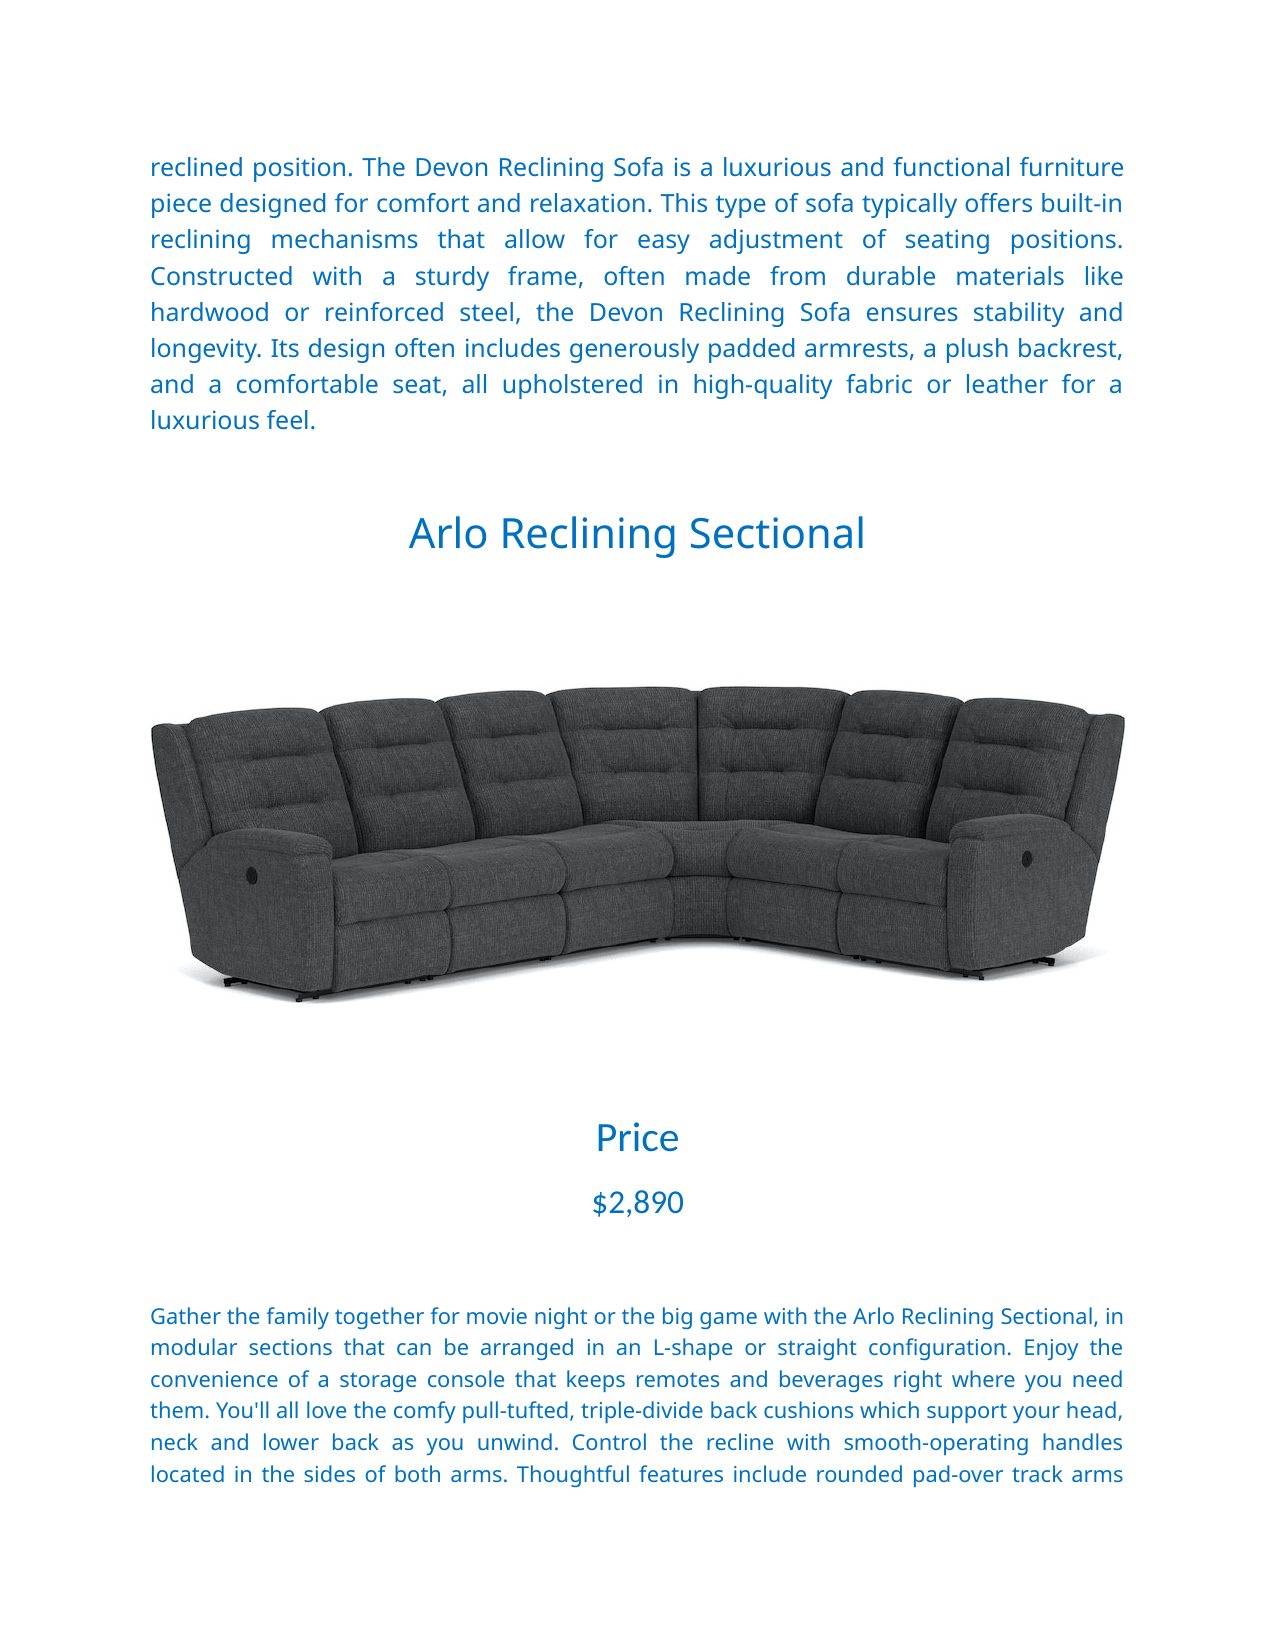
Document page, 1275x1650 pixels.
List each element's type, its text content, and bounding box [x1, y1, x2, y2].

text Price [150, 1111, 1125, 1161]
subtitle Arlo Reclining Sectional [150, 504, 1125, 561]
text $2,890 [150, 1181, 1125, 1222]
text Devon's profile includes puckered stitching and a tufted back, which provides contrast and style while delivering extreme comfort and relaxation. Feel content while you lean back and rest your feet on the fully padded footrest. Nailhead trim outlines the front of the arms adding flair to its traditional design. A smooth reclining mechanism lets you change angles effortlessly from an upright to a fully reclined position. The Devon Reclining Sofa is a luxurious and functional furniture piece designed for comfort and relaxation. This type of sofa typically offers built-in reclining mechanisms that allow for easy adjustment of seating positions. Constructed with a sturdy frame, often made from durable materials like hardwood or reinforced steel, the Devon Reclining Sofa ensures stability and longevity. Its design often includes generously padded armrests, a plush backrest, and a comfortable seat, all upholstered in high-quality fabric or leather for a luxurious feel. [150, 150, 1125, 436]
picture [150, 571, 1125, 1093]
